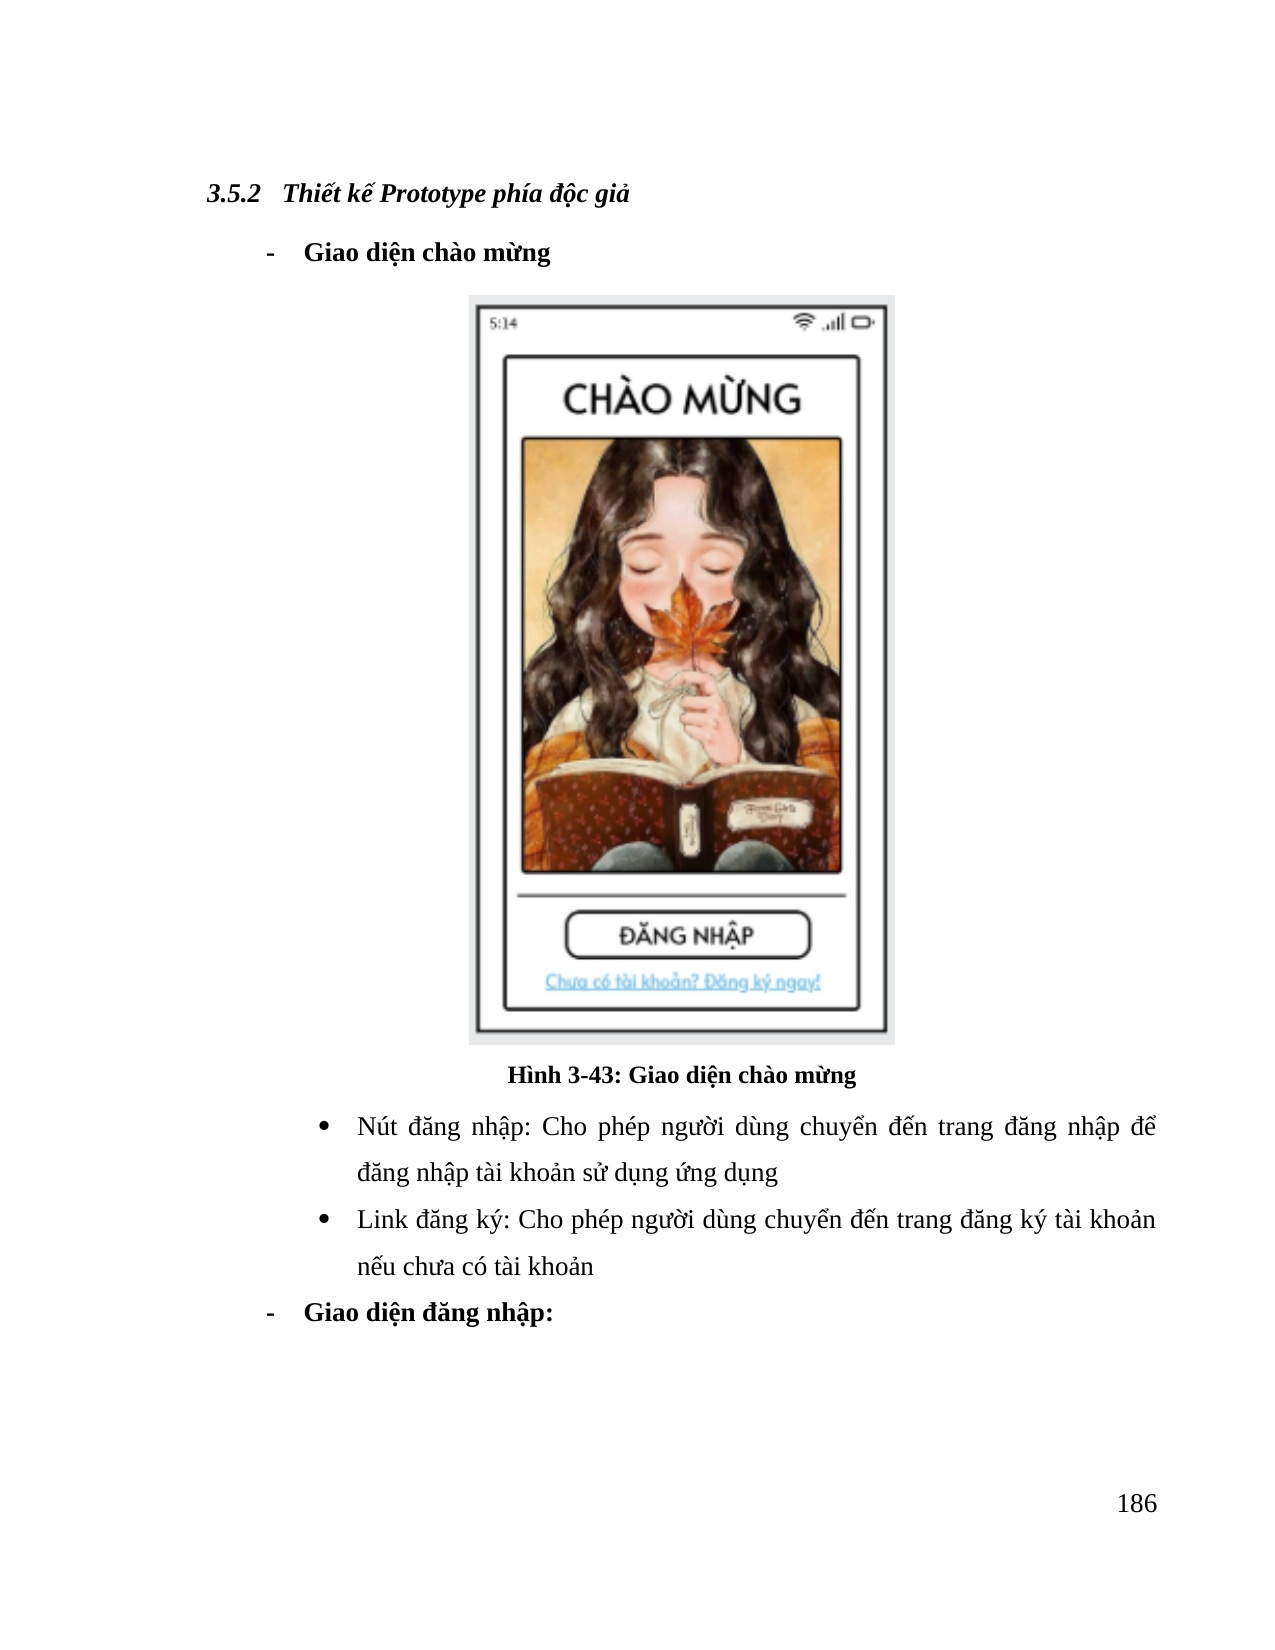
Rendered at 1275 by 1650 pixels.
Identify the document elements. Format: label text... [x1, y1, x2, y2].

list Giao diện đăng nhập: [266, 1297, 1157, 1328]
list Link đăng ký: Cho phép người dùng chuyển đến trang đăng ký tài khoản nếu chưa có tài khoản [319, 1203, 1157, 1281]
list Nút đăng nhập: Cho phép người dùng chuyển đến trang đăng nhập để đăng nhập tài khoản sử dụng ứng dụng [319, 1110, 1157, 1188]
list Giao diện chào mừng [266, 236, 1157, 267]
picture [468, 295, 895, 1045]
subtitle Thiết kế Prototype phía độc giả [207, 177, 1157, 208]
